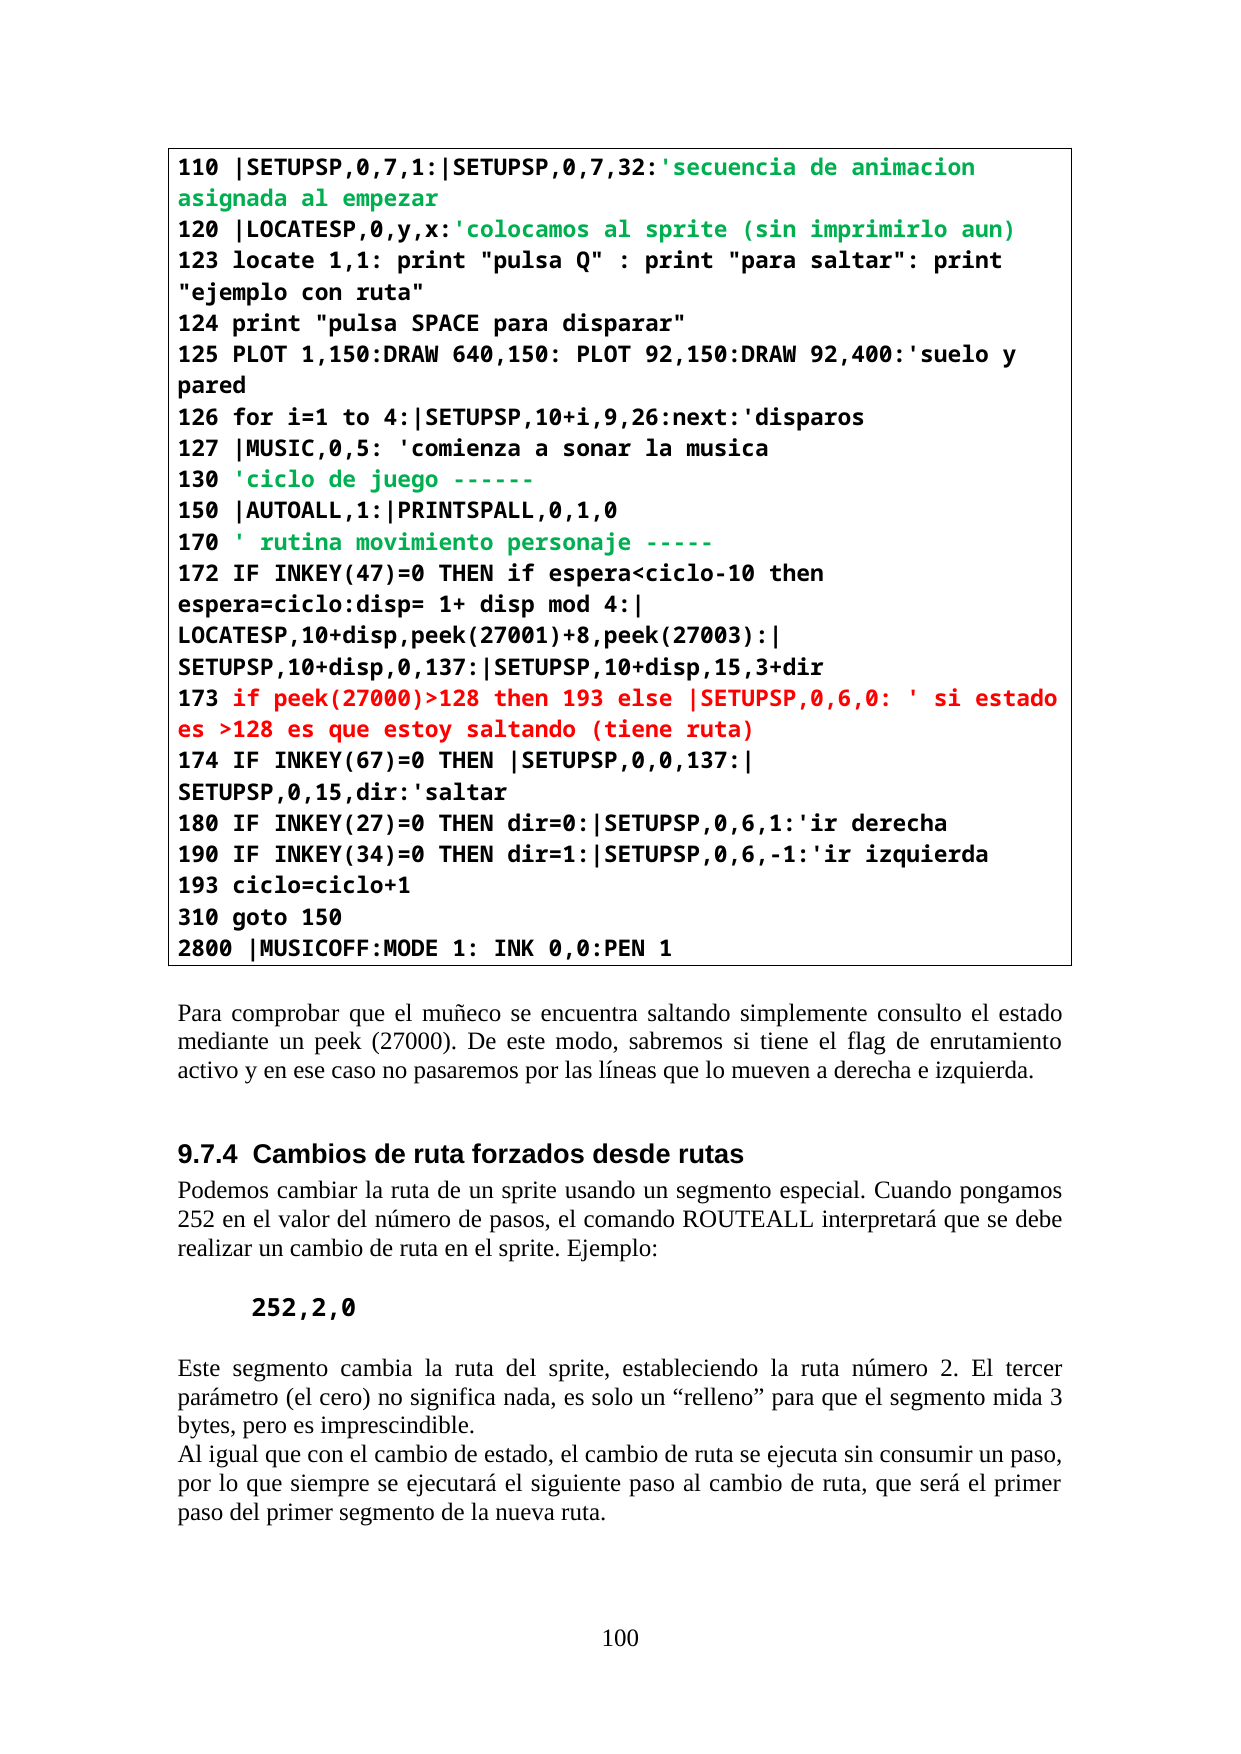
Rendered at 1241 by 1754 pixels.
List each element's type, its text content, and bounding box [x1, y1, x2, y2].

text 123 locate 1,1: print "pulsa Q" : print "para saltar": print "ejemplo con ruta" [177, 244, 1063, 307]
text 120 |LOCATESP,0,y,x:'colocamos al sprite (sin imprimirlo aun) [177, 213, 1063, 244]
text 170 ' rutina movimiento personaje ----- [177, 526, 1063, 557]
subtitle Cambios de ruta forzados desde rutas [177, 1138, 1063, 1169]
text 110 |SETUPSP,0,7,1:|SETUPSP,0,7,32:'secuencia de animacion asignada al empezar [169, 149, 1071, 213]
text 126 for i=1 to 4:|SETUPSP,10+i,9,26:next:'disparos [177, 401, 1063, 432]
text 180 IF INKEY(27)=0 THEN dir=0:|SETUPSP,0,6,1:'ir derecha [177, 807, 1063, 838]
text 173 if peek(27000)>128 then 193 else |SETUPSP,0,6,0: ' si estado es >128 es que estoy saltando (tiene ruta) [177, 682, 1063, 744]
text 172 IF INKEY(47)=0 THEN if espera<ciclo-10 then espera=ciclo:disp= 1+ disp mod 4:|LOCATESP,10+disp,peek(27001)+8,peek(27003):|SETUPSP,10+disp,0,137:|SETUPSP,10+disp,15,3+dir [177, 557, 1063, 682]
text 310 goto 150 [177, 901, 1063, 929]
text Para comprobar que el muñeco se encuentra saltando simplemente consulto el estado mediante un peek (27000). De este modo, sabremos si tiene el flag de enrutamiento activo y en ese caso no pasaremos por las líneas que lo mueven a derecha e izquierda. [177, 998, 1063, 1084]
text 174 IF INKEY(67)=0 THEN |SETUPSP,0,0,137:|SETUPSP,0,15,dir:'saltar [177, 744, 1063, 807]
text 124 print "pulsa SPACE para disparar" [177, 307, 1063, 338]
text Podemos cambiar la ruta de un sprite usando un segmento especial. Cuando pongamos 252 en el valor del número de pasos, el comando ROUTEALL interpretará que se debe realizar un cambio de ruta en el sprite. Ejemplo: [177, 1175, 1063, 1261]
text 2800 |MUSICOFF:MODE 1: INK 0,0:PEN 1 [169, 929, 1071, 965]
text 252,2,0 [177, 1290, 1063, 1324]
text Al igual que con el cambio de estado, el cambio de ruta se ejecuta sin consumir un paso, por lo que siempre se ejecutará el siguiente paso al cambio de ruta, que será el primer paso del primer segmento de la nueva ruta. [177, 1439, 1063, 1525]
text 130 'ciclo de juego ------ [177, 463, 1063, 494]
text 125 PLOT 1,150:DRAW 640,150: PLOT 92,150:DRAW 92,400:'suelo y pared [177, 338, 1063, 401]
text 150 |AUTOALL,1:|PRINTSPALL,0,1,0 [177, 494, 1063, 526]
text 193 ciclo=ciclo+1 [177, 869, 1063, 901]
text 190 IF INKEY(34)=0 THEN dir=1:|SETUPSP,0,6,-1:'ir izquierda [177, 838, 1063, 869]
text Este segmento cambia la ruta del sprite, estableciendo la ruta número 2. El tercer parámetro (el cero) no significa nada, es solo un “relleno” para que el segmento mida 3 bytes, pero es imprescindible. [177, 1353, 1063, 1439]
text 127 |MUSIC,0,5: 'comienza a sonar la musica [177, 432, 1063, 463]
